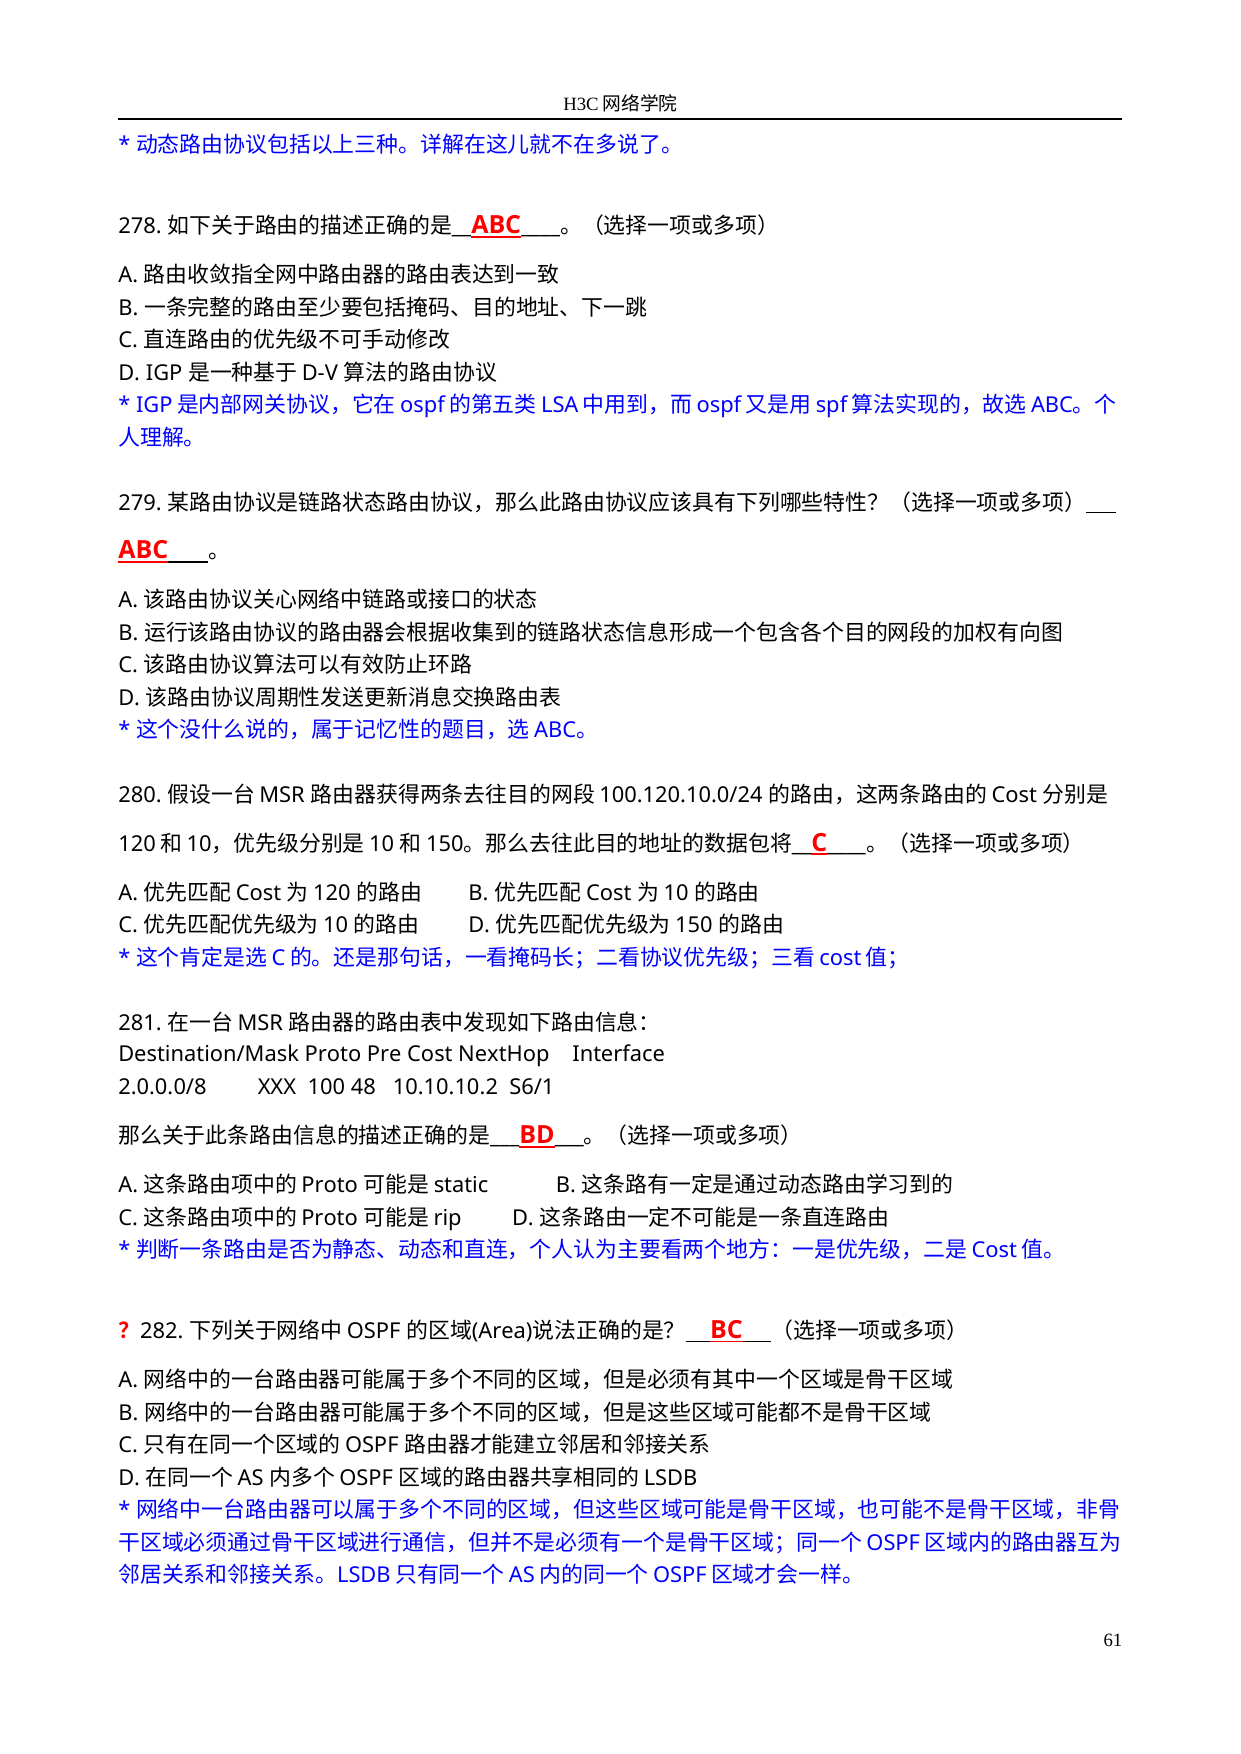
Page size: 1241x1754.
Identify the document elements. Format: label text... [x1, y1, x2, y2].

text B. 运行该路由协议的路由器会根据收集到的链路状态信息形成一个包含各个目的网段的加权有向图 [118, 614, 1122, 647]
text * 动态路由协议包括以上三种。详解在这儿就不在多说了。 [118, 127, 1122, 159]
text A. 网络中的一台路由器可能属于多个不同的区域，但是必须有其中一个区域是骨干区域 [118, 1362, 1122, 1394]
text C. 只有在同一个区域的OSPF 路由器才能建立邻居和邻接关系 [118, 1427, 1122, 1459]
text B. 一条完整的路由至少要包括掩码、目的地址、下一跳 [118, 289, 1122, 322]
text * 判断一条路由是否为静态、动态和直连，个人认为主要看两个地方：一是优先级，二是Cost值。 [118, 1232, 1122, 1264]
text C. 直连路由的优先级不可手动修改 [118, 322, 1122, 354]
text D. 该路由协议周期性发送更新消息交换路由表 [118, 679, 1122, 712]
text A. 该路由协议关心网络中链路或接口的状态 [118, 582, 1122, 614]
text A. 路由收敛指全网中路由器的路由表达到一致 [118, 257, 1122, 289]
text B. 网络中的一台路由器可能属于多个不同的区域，但是这些区域可能都不是骨干区域 [118, 1394, 1122, 1427]
text Destination/Mask Proto Pre Cost NextHop Interface [118, 1037, 1122, 1069]
text * IGP是内部网关协议，它在ospf的第五类LSA中用到，而ospf又是用spf算法实现的，故选ABC。个人理解。 [118, 387, 1122, 452]
text * 网络中一台路由器可以属于多个不同的区域，但这些区域可能是骨干区域，也可能不是骨干区域，非骨干区域必须通过骨干区域进行通信，但并不是必须有一个是骨干区域；同一个OSPF区域内的路由器互为邻居关系和邻接关系。LSDB只有同一个AS内的同一个OSPF区域才会一样。 [118, 1492, 1122, 1589]
text A. 这条路由项中的Proto 可能是static B. 这条路有一定是通过动态路由学习到的 [118, 1167, 1122, 1199]
text 279. 某路由协议是链路状态路由协议，那么此路由协议应该具有下列哪些特性？（选择一项或多项） ABC 。 [118, 484, 1122, 582]
text ？282. 下列关于网络中OSPF 的区域(Area)说法正确的是？ BC （选择一项或多项） [118, 1297, 1122, 1362]
text C. 该路由协议算法可以有效防止环路 [118, 647, 1122, 679]
text 280. 假设一台MSR 路由器获得两条去往目的网段100.120.10.0/24 的路由，这两条路由的Cost 分别是120和10，优先级分别是10 和150。那么去往此目的地址的数据包将__C____。（选择一项或多项） [118, 777, 1122, 874]
text 2.0.0.0/8 XXX 100 48 10.10.10.2 S6/1 [118, 1069, 1122, 1102]
text * 这个肯定是选C的。还是那句话，一看掩码长；二看协议优先级；三看cost值； [118, 939, 1122, 972]
text C. 优先匹配优先级为10 的路由 D. 优先匹配优先级为150 的路由 [118, 907, 1122, 939]
text C. 这条路由项中的Proto 可能是rip D. 这条路由一定不可能是一条直连路由 [118, 1199, 1122, 1232]
text 278. 如下关于路由的描述正确的是__ABC____。（选择一项或多项） [118, 192, 1122, 257]
text D. IGP 是一种基于D-V 算法的路由协议 [118, 354, 1122, 387]
text 281. 在一台MSR 路由器的路由表中发现如下路由信息： [118, 1004, 1122, 1037]
text * 这个没什么说的，属于记忆性的题目，选ABC。 [118, 712, 1122, 744]
text D. 在同一个AS 内多个OSPF 区域的路由器共享相同的LSDB [118, 1459, 1122, 1492]
text A. 优先匹配Cost 为120 的路由 B. 优先匹配Cost 为10 的路由 [118, 874, 1122, 907]
text 那么关于此条路由信息的描述正确的是___BD___。（选择一项或多项） [118, 1102, 1122, 1167]
